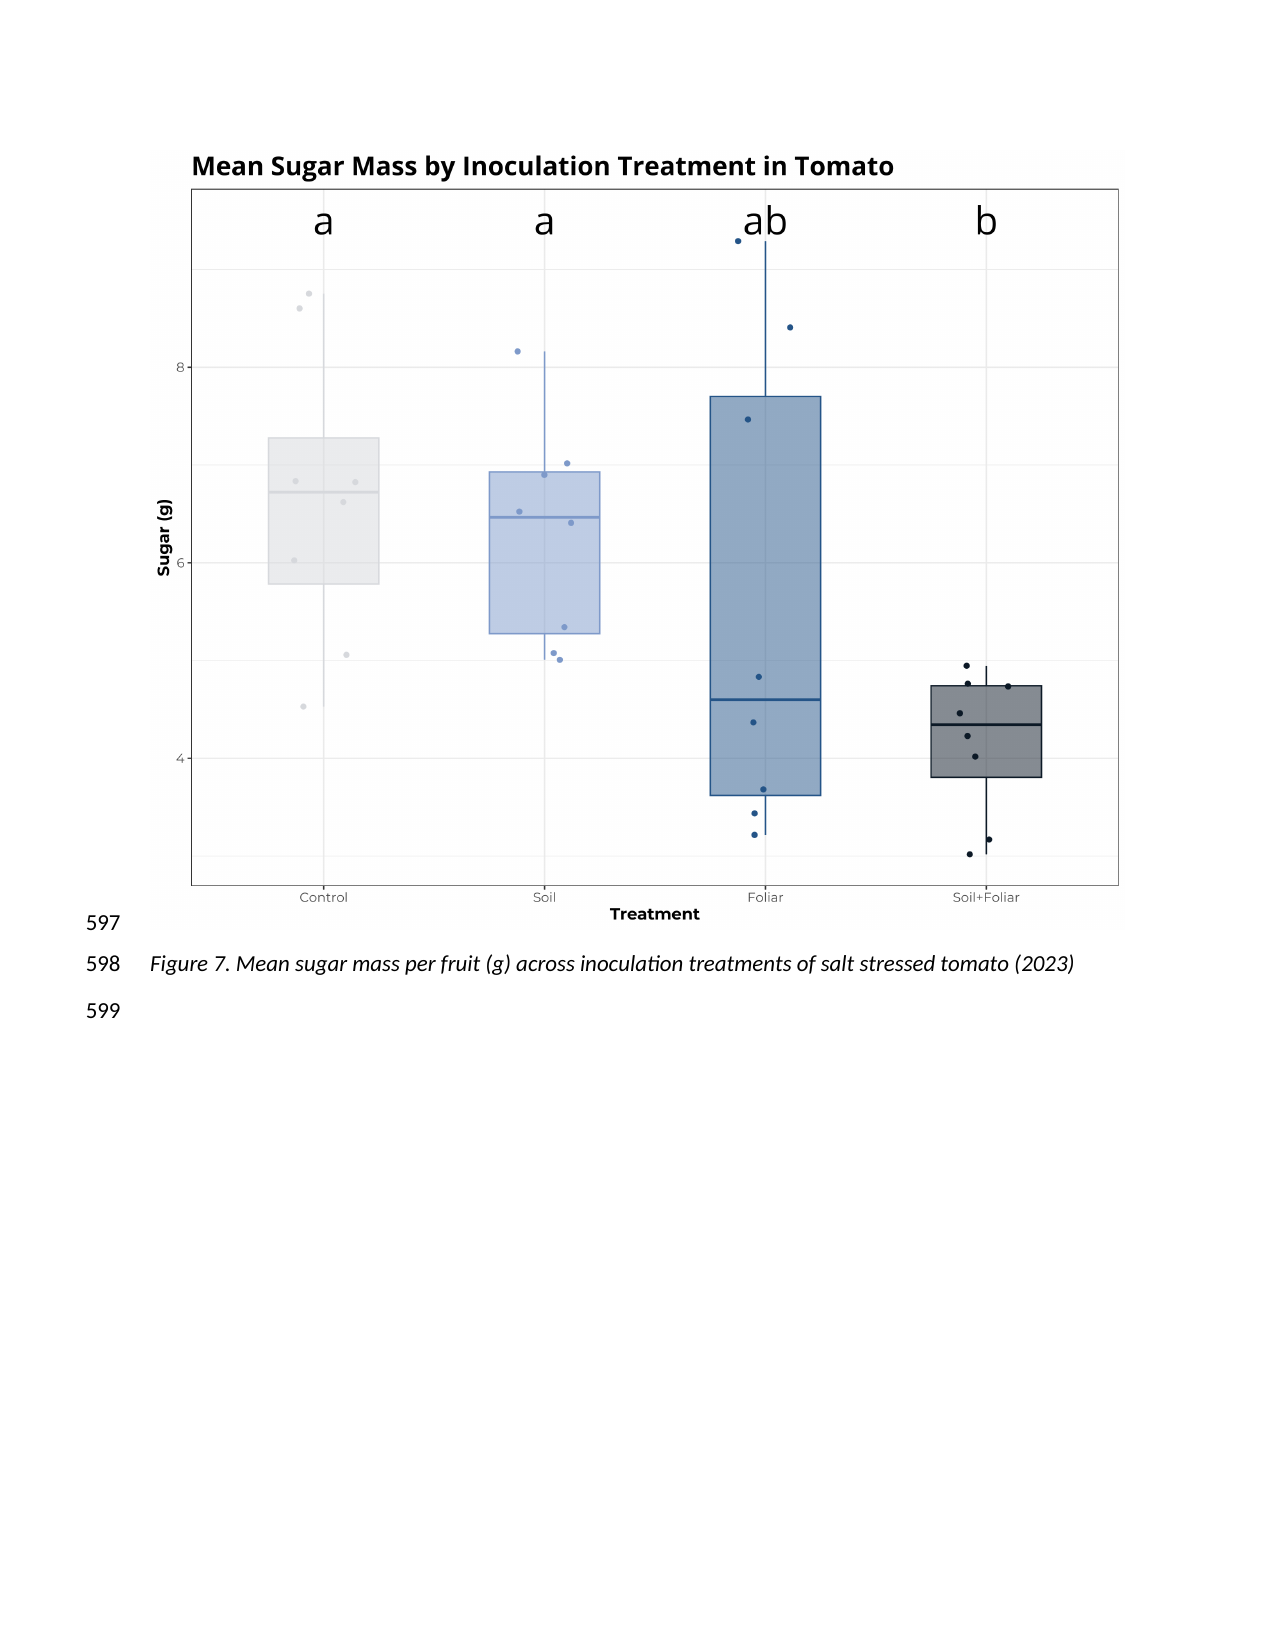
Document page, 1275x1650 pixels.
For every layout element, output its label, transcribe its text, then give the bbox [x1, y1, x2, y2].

picture [150, 150, 1125, 930]
text Figure 7. Mean sugar mass per fruit (g) across inoculation treatments of salt stressed tomato (2023) [150, 949, 1125, 977]
